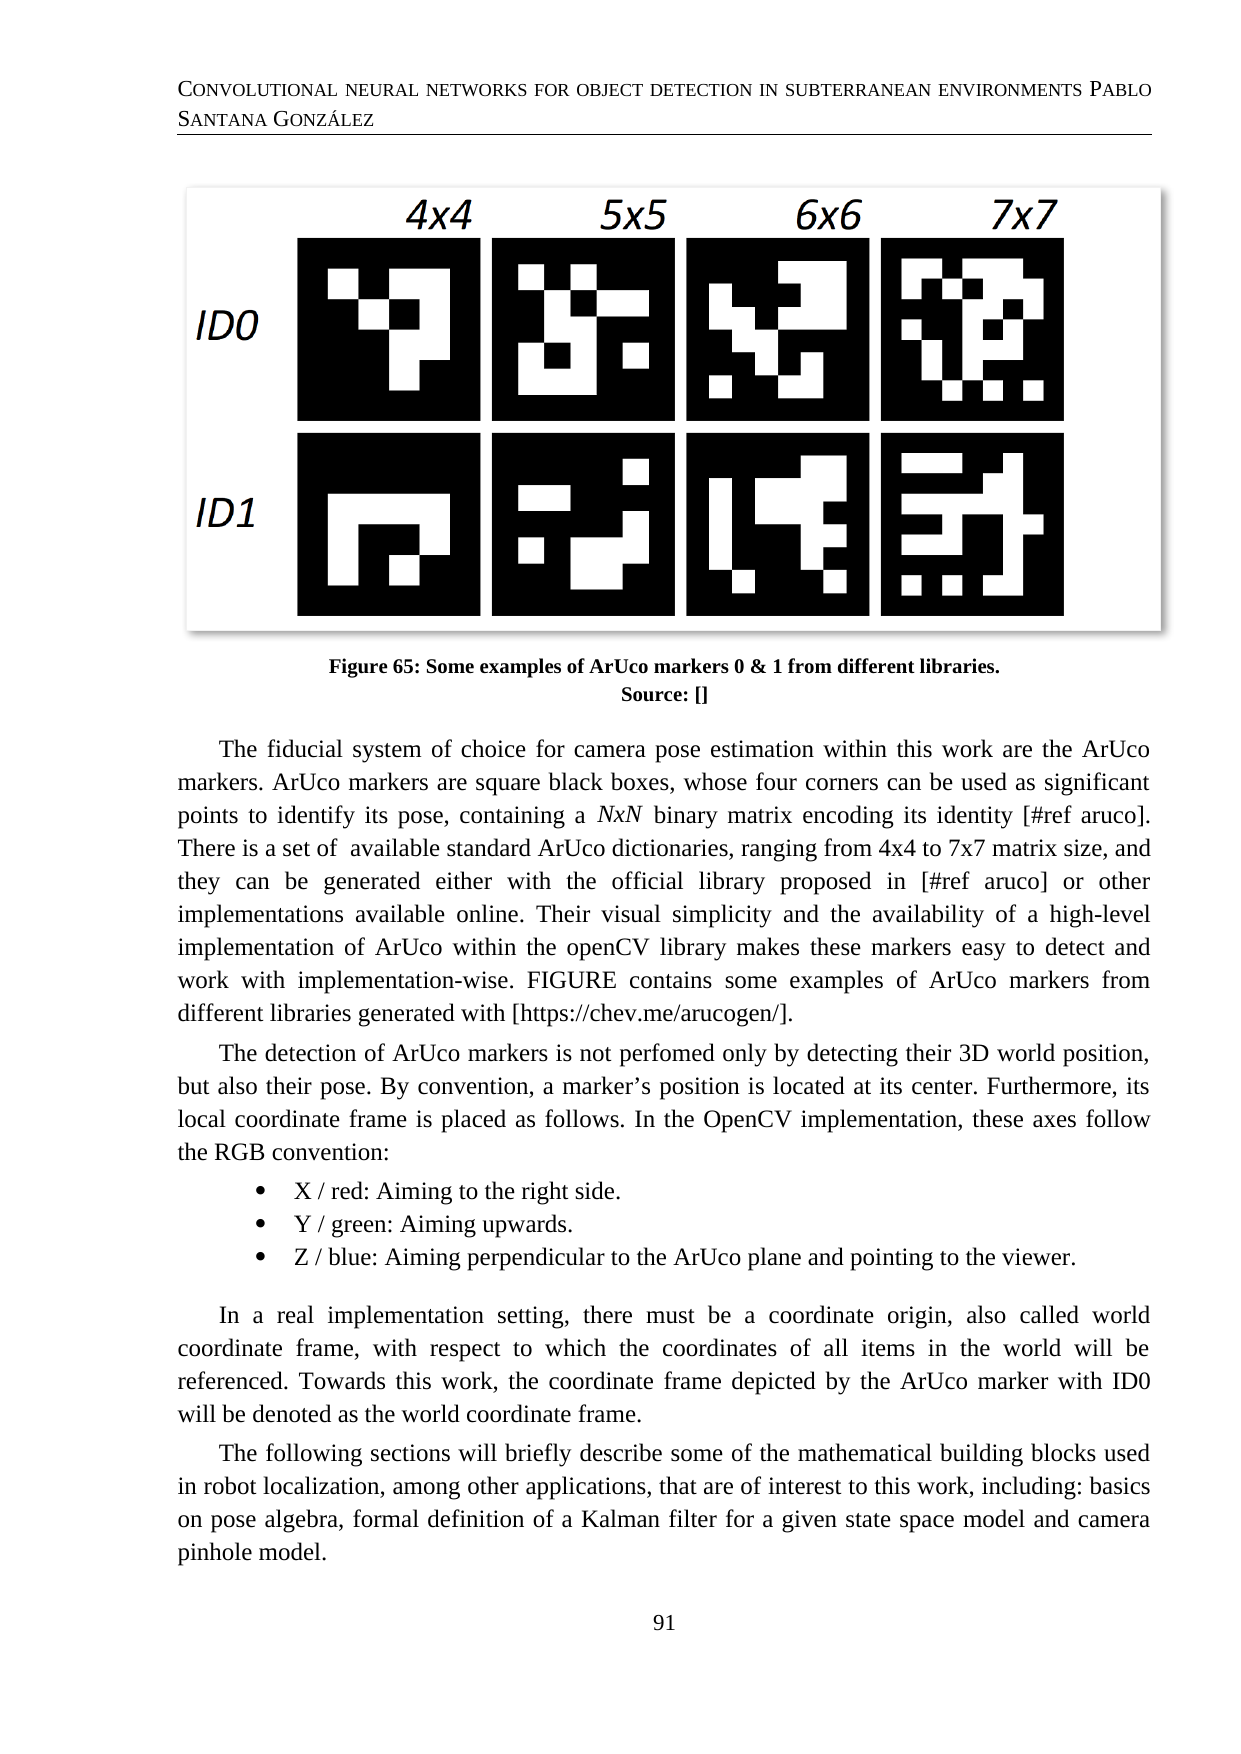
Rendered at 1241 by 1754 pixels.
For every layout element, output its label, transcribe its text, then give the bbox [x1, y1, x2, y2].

text In a real implementation setting, there must be a coordinate origin, also called world coordinate frame, with respect to which the coordinates of all items in the world will be referenced. Towards this work, the coordinate frame depicted by the ArUco marker with ID0 will be denoted as the world coordinate frame. [177, 1300, 1152, 1428]
list Y / green: Aiming upwards. [256, 1209, 1152, 1238]
list X / red: Aiming to the right side. [256, 1176, 1152, 1205]
list Z / blue: Aiming perpendicular to the ArUco plane and pointing to the viewer. [256, 1242, 1152, 1271]
text The following sections will briefly describe some of the mathematical building blocks used in robot localization, among other applications, that are of interest to this work, including: basics on pose algebra, formal definition of a Kalman filter for a given state space model and camera pinhole model. [177, 1438, 1152, 1566]
text The detection of ArUco markers is not perfomed only by detecting their 3D world position, but also their pose. By convention, a marker’s position is located at its center. Furthermore, its local coordinate frame is placed as follows. In the OpenCV implementation, these axes follow the RGB convention: [177, 1038, 1152, 1166]
picture [187, 188, 1160, 630]
text Source: [] [177, 682, 1152, 706]
text The fiducial system of choice for camera pose estimation within this work are the ArUco markers. ArUco markers are square black boxes, whose four corners can be used as significant points to identify its pose, containing a binary matrix encoding its identity [#ref aruco]. There is a set of available standard ArUco dictionaries, ranging from 4x4 to 7x7 matrix size, and they can be generated either with the official library proposed in [#ref aruco] or other implementations available online. Their visual simplicity and the availability of a high-level implementation of ArUco within the openCV library makes these markers easy to detect and work with implementation-wise. FIGURE contains some examples of ArUco markers from different libraries generated with [https://chev.me/arucogen/]. [177, 734, 1152, 1027]
